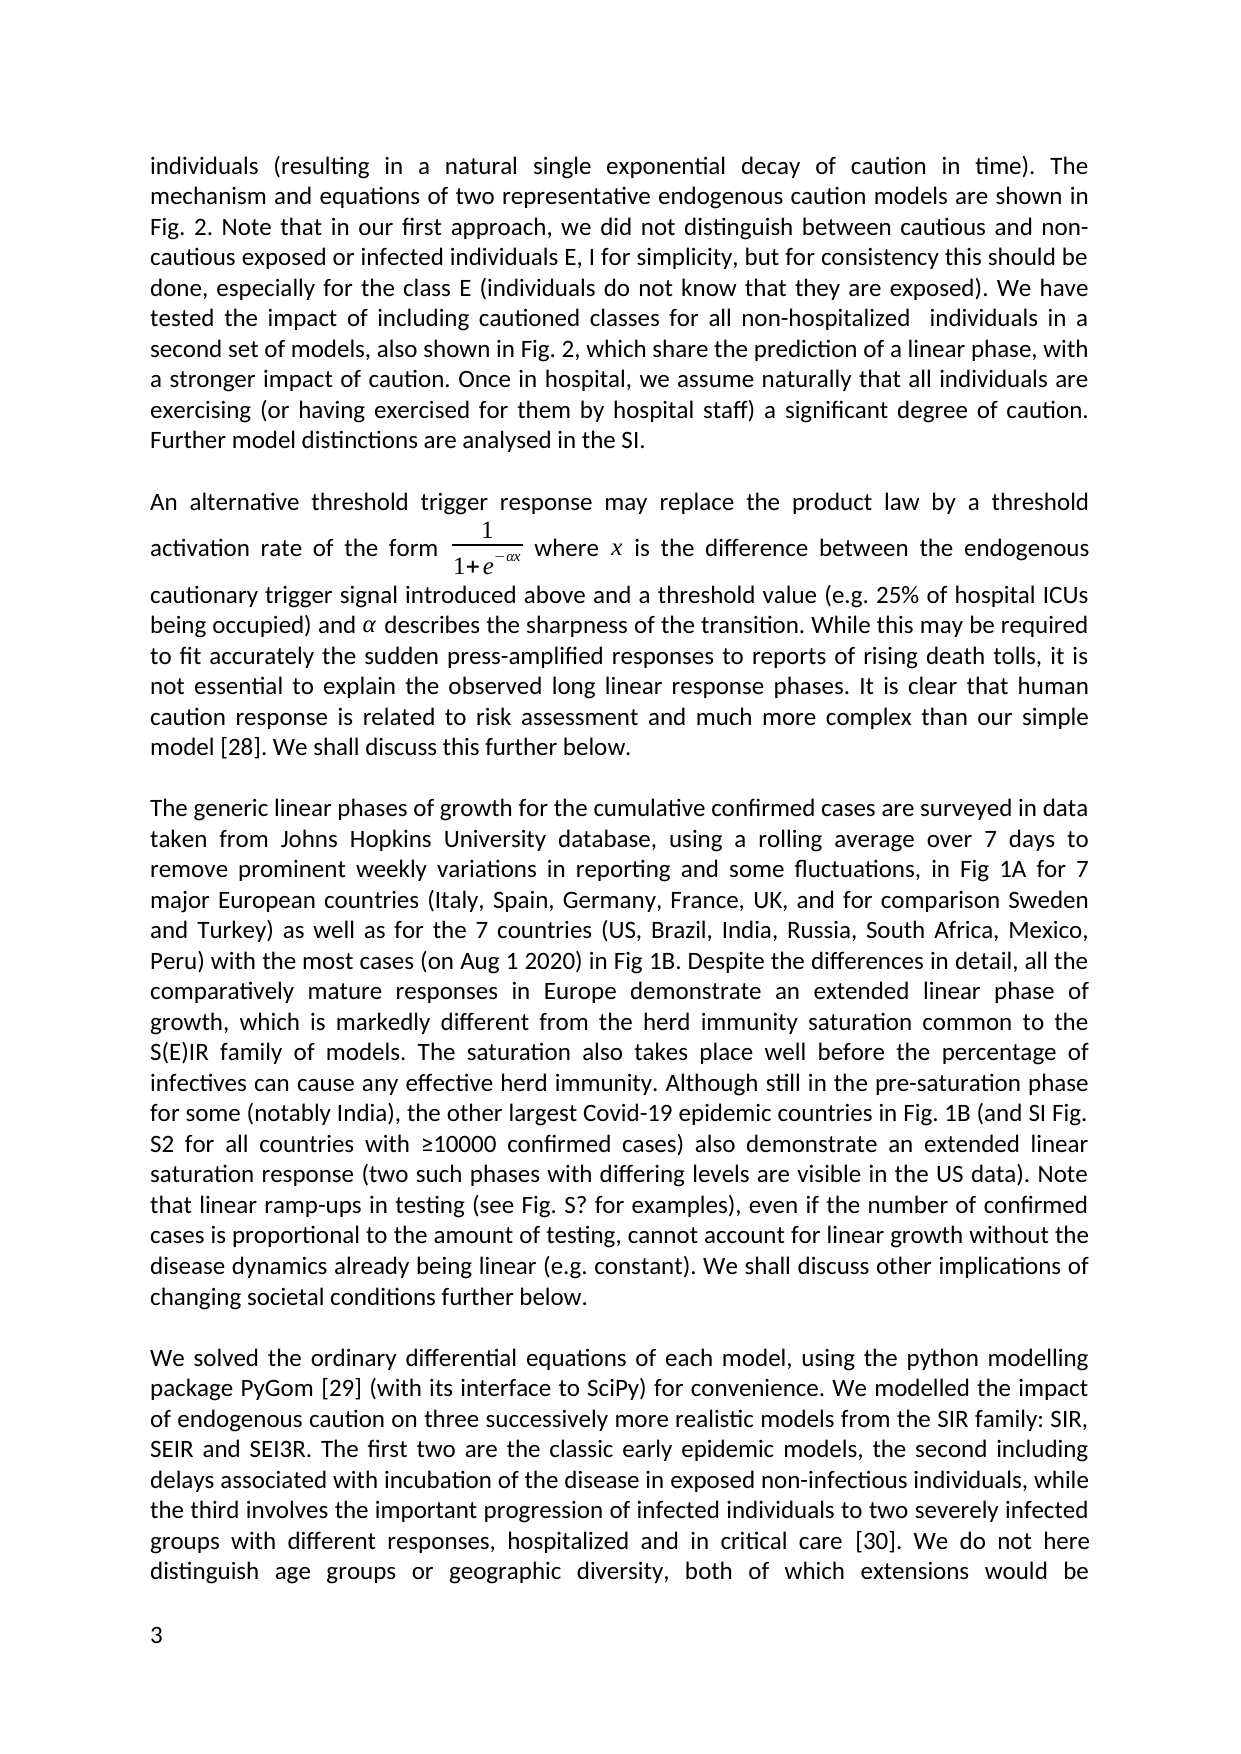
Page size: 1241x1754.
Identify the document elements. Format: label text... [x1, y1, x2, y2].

text An alternative threshold trigger response may replace the product law by a threshold activation rate of the form where is the difference between the endogenous cautionary trigger signal introduced above and a threshold value (e.g. 25% of hospital ICUs being occupied) and describes the sharpness of the transition. While this may be required to fit accurately the sudden press-amplified responses to reports of rising death tolls, it is not essential to explain the observed long linear response phases. It is clear that human caution response is related to risk assessment and much more complex than our simple model [28]. We shall discuss this further below. [150, 486, 1090, 762]
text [150, 150, 1090, 455]
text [150, 1342, 1090, 1586]
text The generic linear phases of growth for the cumulative confirmed cases are surveyed in data taken from Johns Hopkins University database, using a rolling average over 7 days to remove prominent weekly variations in reporting and some fluctuations, in Fig 1A for 7 major European countries (Italy, Spain, Germany, France, UK, and for comparison Sweden and Turkey) as well as for the 7 countries (US, Brazil, India, Russia, South Africa, Mexico, Peru) with the most cases (on Aug 1 2020) in Fig 1B. Despite the differences in detail, all the comparatively mature responses in Europe demonstrate an extended linear phase of growth, which is markedly different from the herd immunity saturation common to the S(E)IR family of models. The saturation also takes place well before the percentage of infectives can cause any effective herd immunity. Although still in the pre-saturation phase for some (notably India), the other largest Covid-19 epidemic countries in Fig. 1B (and SI Fig. S2 for all countries with ≥10000 confirmed cases) also demonstrate an extended linear saturation response (two such phases with differing levels are visible in the US data). Note that linear ramp-ups in testing (see Fig. S? for examples), even if the number of confirmed cases is proportional to the amount of testing, cannot account for linear growth without the disease dynamics already being linear (e.g. constant). We shall discuss other implications of changing societal conditions further below. [150, 792, 1090, 1311]
